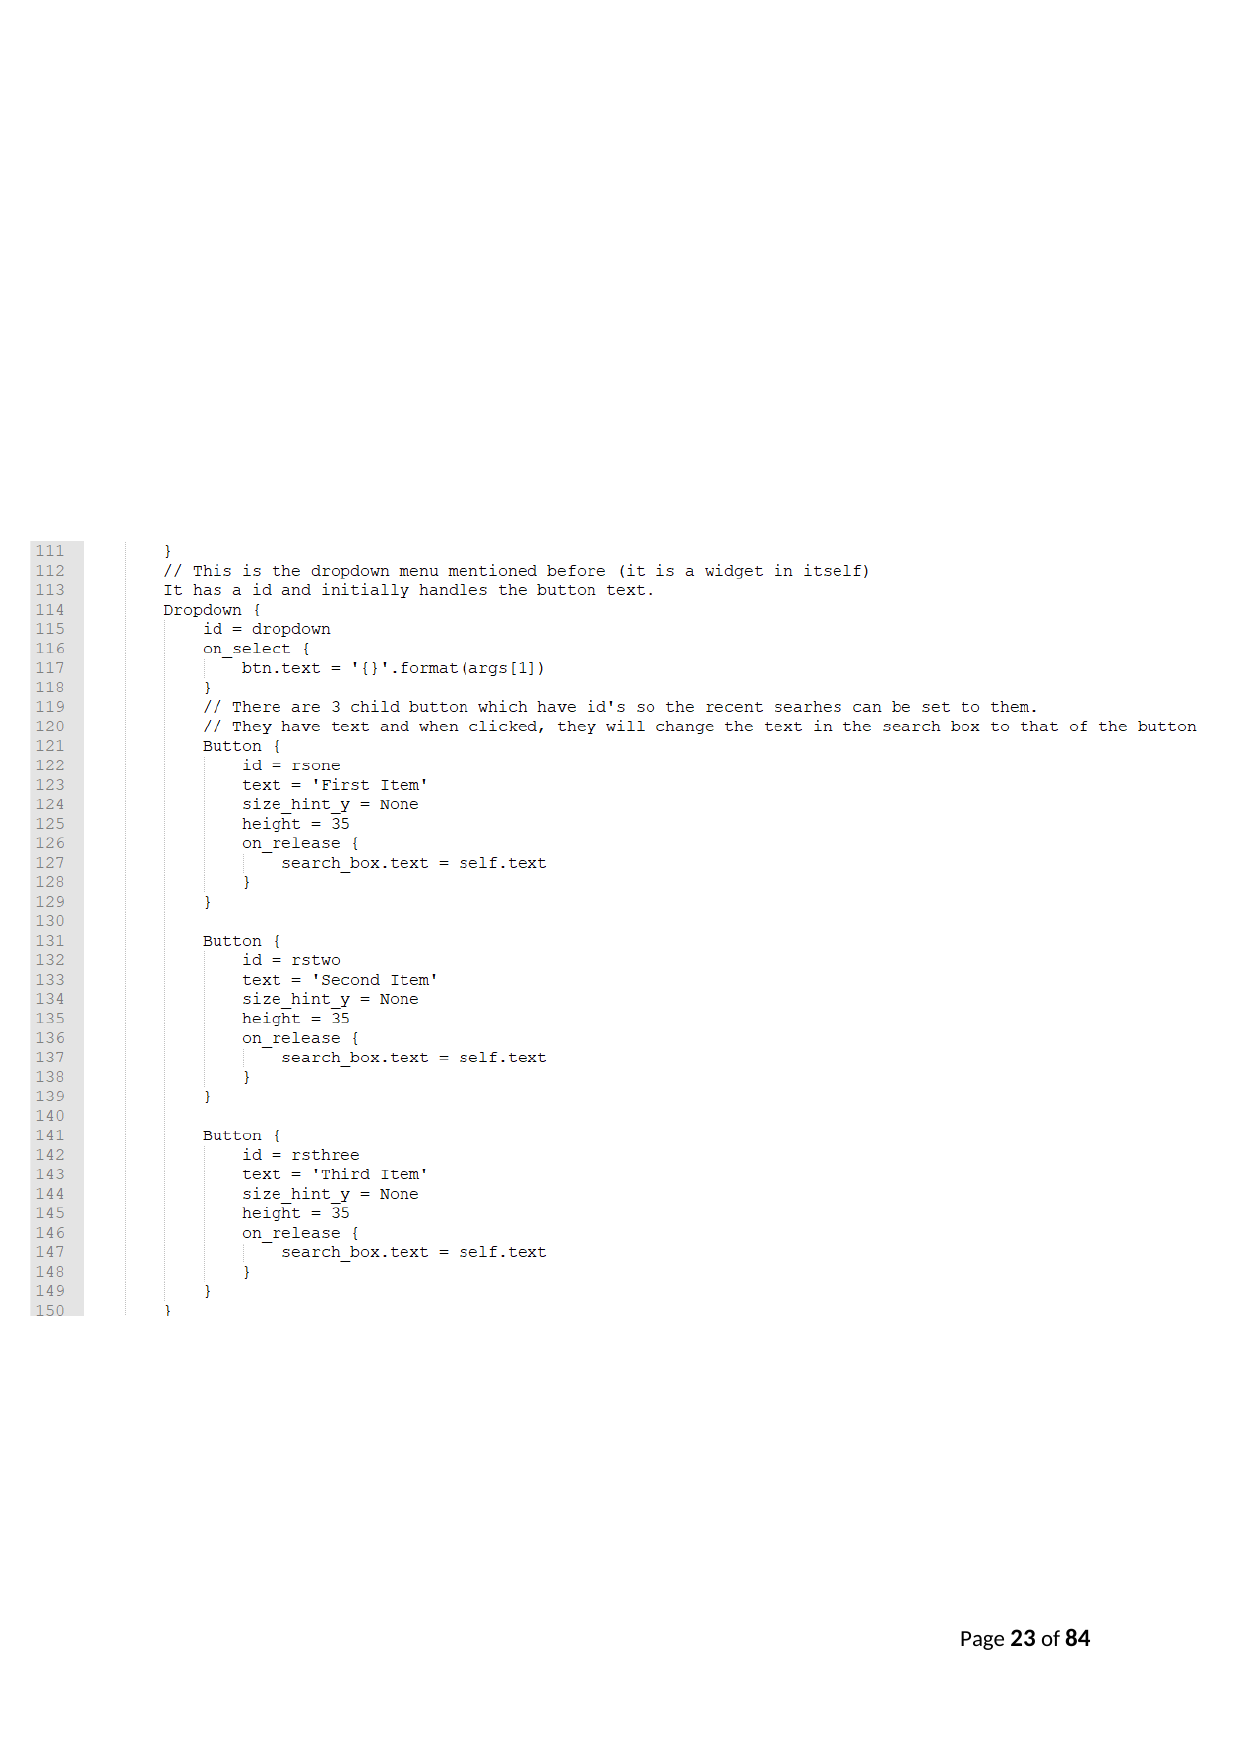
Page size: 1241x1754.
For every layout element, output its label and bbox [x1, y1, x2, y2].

picture [30, 541, 1208, 1316]
